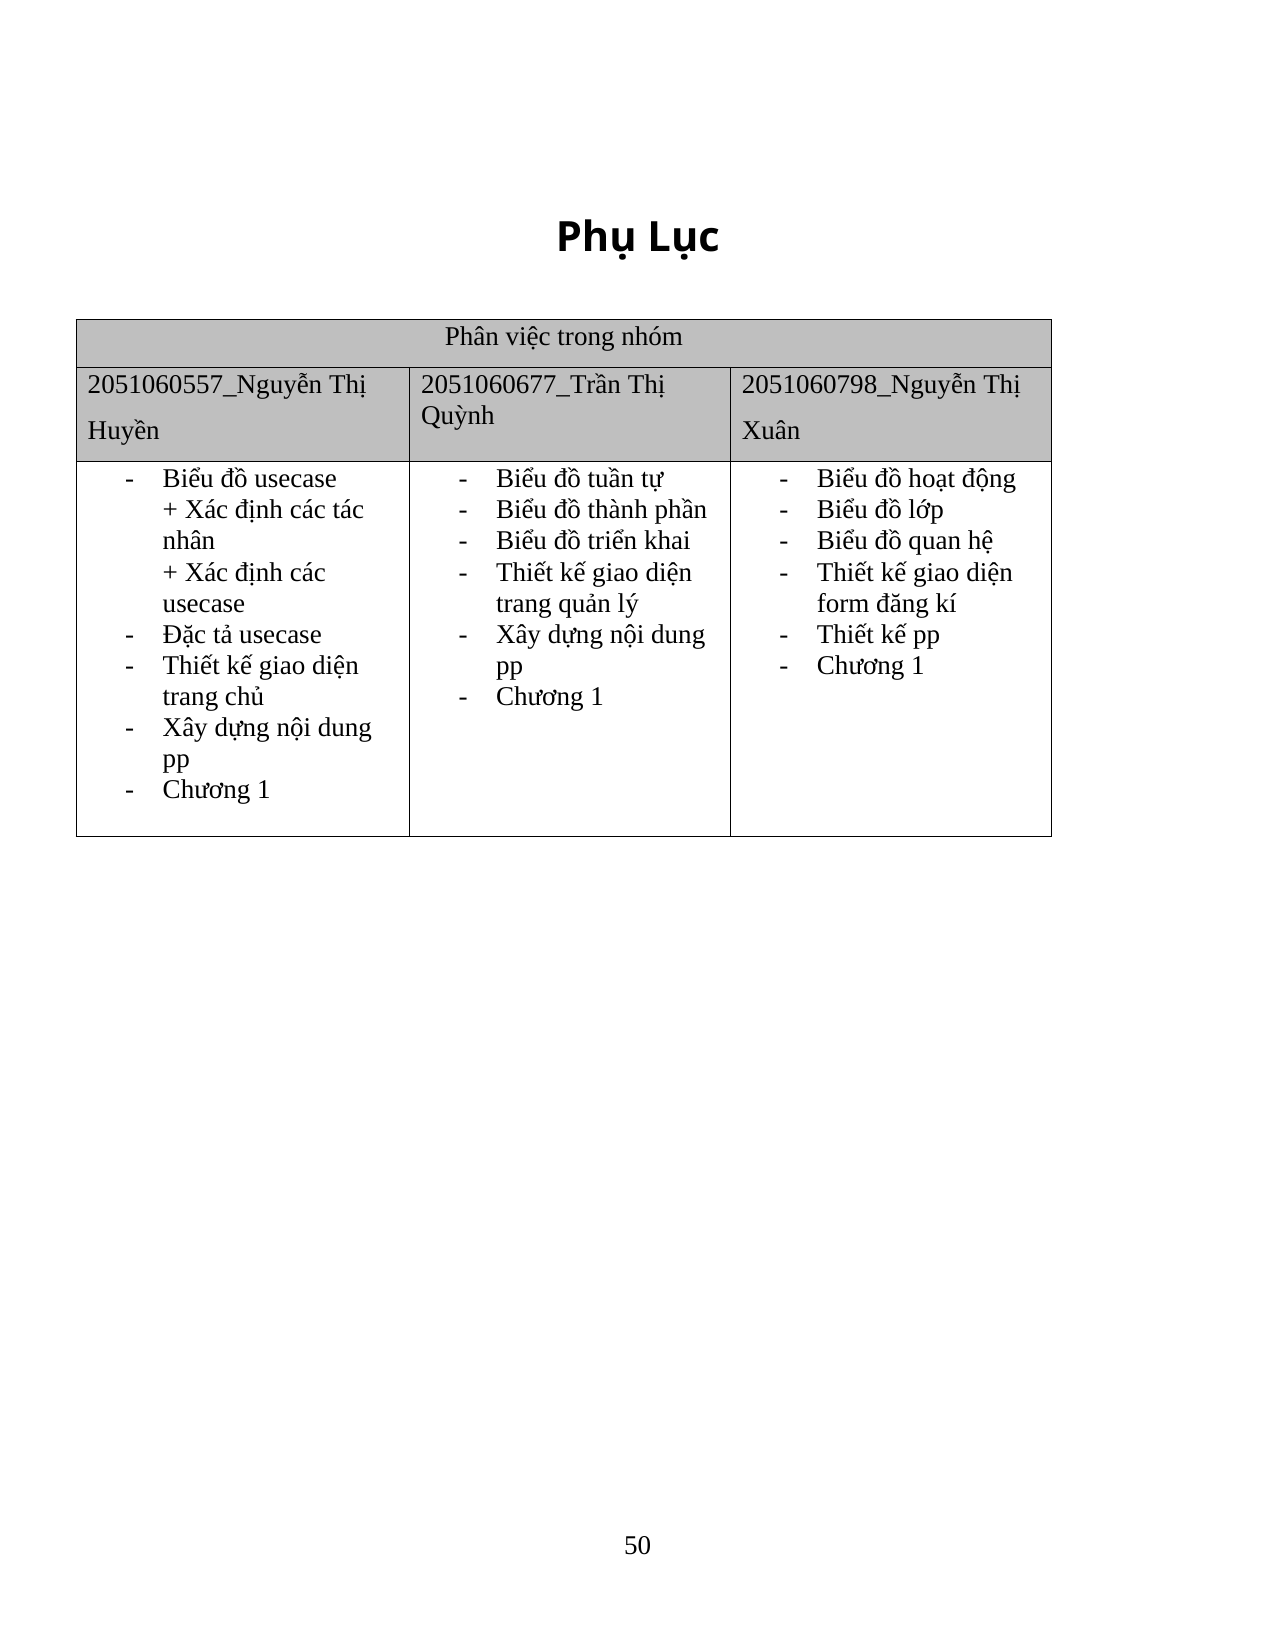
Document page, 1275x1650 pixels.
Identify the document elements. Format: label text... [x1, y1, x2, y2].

table_header Phân việc trong nhóm [77, 320, 1051, 367]
table_cell Biểu đồ usecase + Xác định các tác nhân + Xác định các usecase Đặc tả usecase Thiết kế giao diện trang chủ Xây dựng nội dung pp Chương 1 [77, 462, 409, 836]
table_cell 2051060677_Trần Thị Quỳnh [410, 368, 730, 461]
table_cell 2051060798_Nguyễn Thị Xuân [731, 368, 1051, 461]
table_cell 2051060557_Nguyễn Thị Huyền [77, 368, 409, 461]
subtitle Phụ Lục [150, 207, 1125, 263]
table_cell Biểu đồ hoạt động Biểu đồ lớp Biểu đồ quan hệ Thiết kế giao diện form đăng kí Thiết kế pp Chương 1 [731, 462, 1051, 836]
table_cell Biểu đồ tuần tự Biểu đồ thành phần Biểu đồ triển khai Thiết kế giao diện trang quản lý Xây dựng nội dung pp Chương 1 [410, 462, 730, 836]
